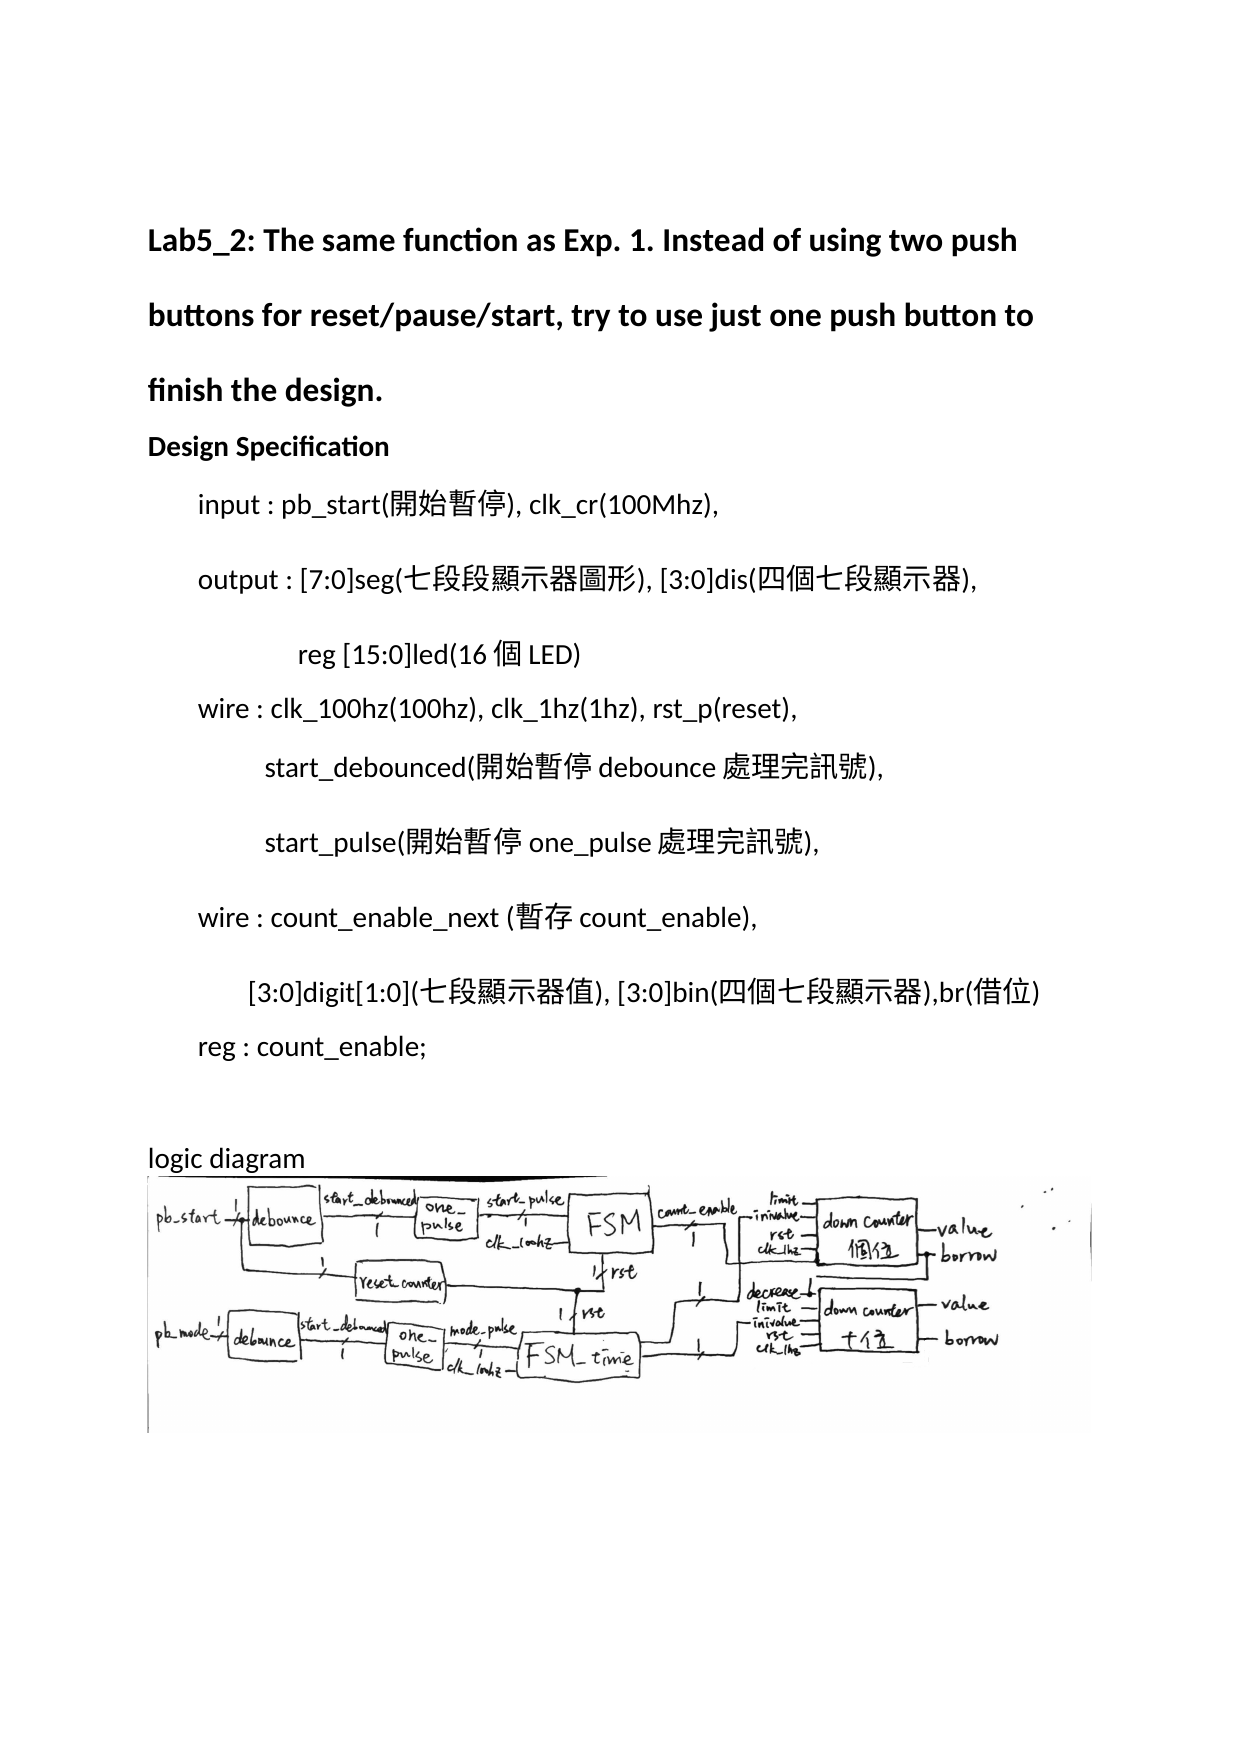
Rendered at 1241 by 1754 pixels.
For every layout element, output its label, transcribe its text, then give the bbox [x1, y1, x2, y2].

text wire : count_enable_next (暫存count_enable), [148, 877, 1092, 952]
text start_pulse(開始暫停 one_pulse處理完訊號), [148, 802, 1092, 877]
text output : [7:0]seg(七段段顯示器圖形), [3:0]dis(四個七段顯示器), [148, 539, 1092, 614]
text logic diagram [148, 1139, 1092, 1176]
text wire : clk_100hz(100hz), clk_1hz(1hz), rst_p(reset), [148, 689, 1092, 727]
text Design Specification [148, 427, 1092, 464]
text start_debounced(開始暫停debounce處理完訊號), [148, 727, 1092, 802]
picture [147, 1176, 1092, 1433]
text input : pb_start(開始暫停), clk_cr(100Mhz), [148, 464, 1092, 539]
text reg [15:0]led(16個LED) [248, 614, 1092, 689]
text Lab5_2: The same function as Exp. 1. Instead of using two push buttons for reset/pause/start, try to use just one push button to finish the design. [148, 202, 1092, 427]
text reg : count_enable; [148, 1027, 1092, 1064]
text [3:0]digit[1:0](七段顯示器值), [3:0]bin(四個七段顯示器),br(借位) [198, 952, 1092, 1027]
